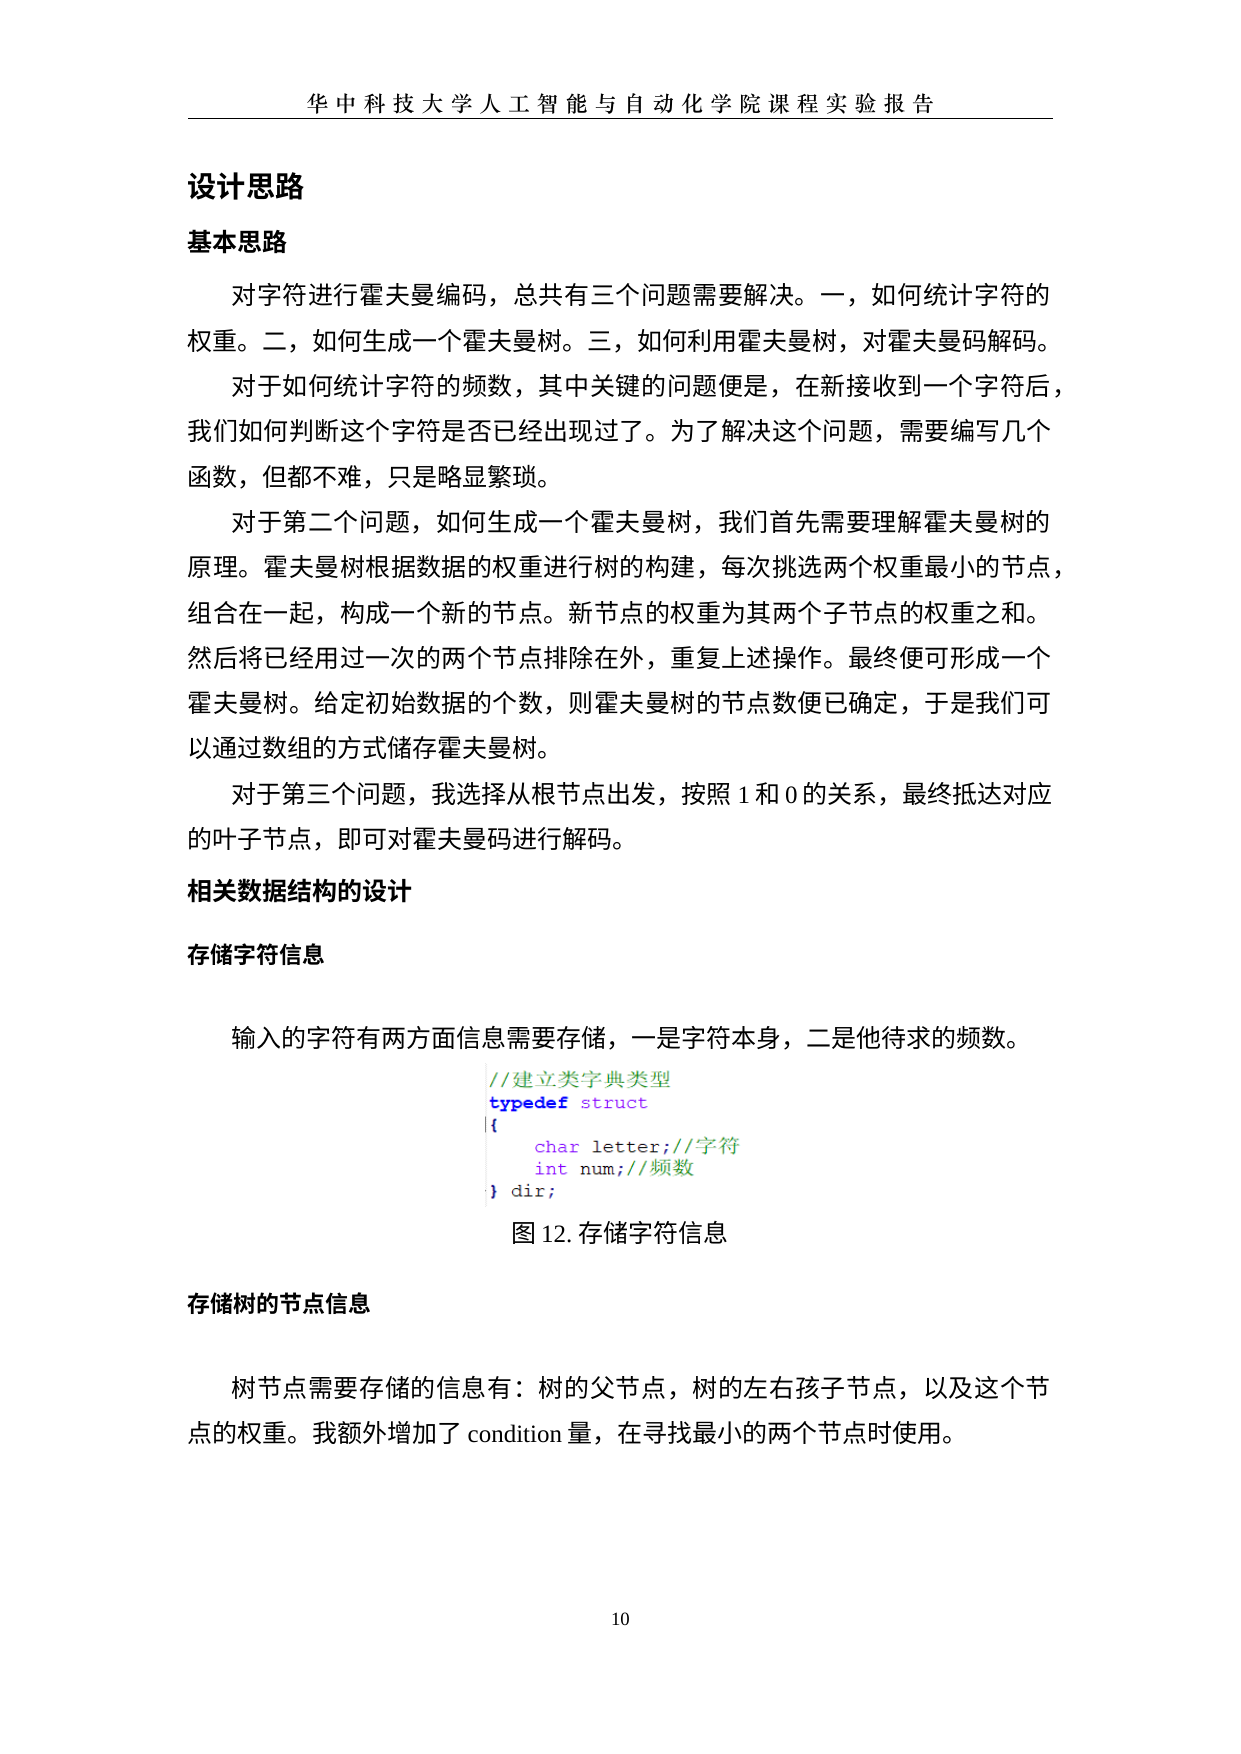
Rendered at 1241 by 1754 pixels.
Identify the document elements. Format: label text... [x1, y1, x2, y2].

table_header [188, 1064, 1052, 1214]
text 对于如何统计字符的频数，其中关键的问题便是，在新接收到一个字符后，我们如何判断这个字符是否已经出现过了。为了解决这个问题，需要编写几个函数，但都不难，只是略显繁琐。 [187, 366, 1053, 493]
subtitle 基本思路 [187, 223, 1053, 259]
text 树节点需要存储的信息有：树的父节点，树的左右孩子节点，以及这个节点的权重。我额外增加了condition量，在寻找最小的两个节点时使用。 [187, 1368, 1053, 1450]
text 输入的字符有两方面信息需要存储，一是字符本身，二是他待求的频数。 [187, 1018, 1053, 1055]
text 对于第二个问题，如何生成一个霍夫曼树，我们首先需要理解霍夫曼树的原理。霍夫曼树根据数据的权重进行树的构建，每次挑选两个权重最小的节点，组合在一起，构成一个新的节点。新节点的权重为其两个子节点的权重之和。然后将已经用过一次的两个节点排除在外，重复上述操作。最终便可形成一个霍夫曼树。给定初始数据的个数，则霍夫曼树的节点数便已确定，于是我们可以通过数组的方式储存霍夫曼树。 [187, 502, 1053, 765]
picture [485, 1063, 754, 1207]
text 对于第三个问题，我选择从根节点出发，按照1和0的关系，最终抵达对应的叶子节点，即可对霍夫曼码进行解码。 [187, 774, 1053, 856]
text 对字符进行霍夫曼编码，总共有三个问题需要解决。一，如何统计字符的权重。二，如何生成一个霍夫曼树。三，如何利用霍夫曼树，对霍夫曼码解码。 [187, 276, 1053, 357]
subtitle 设计思路 [187, 164, 1053, 206]
subtitle 相关数据结构的设计 [187, 871, 1053, 907]
table_cell 图12. 存储字符信息 [188, 1214, 1052, 1257]
subtitle 存储树的节点信息 [187, 1286, 1053, 1319]
subtitle 存储字符信息 [187, 937, 1053, 970]
